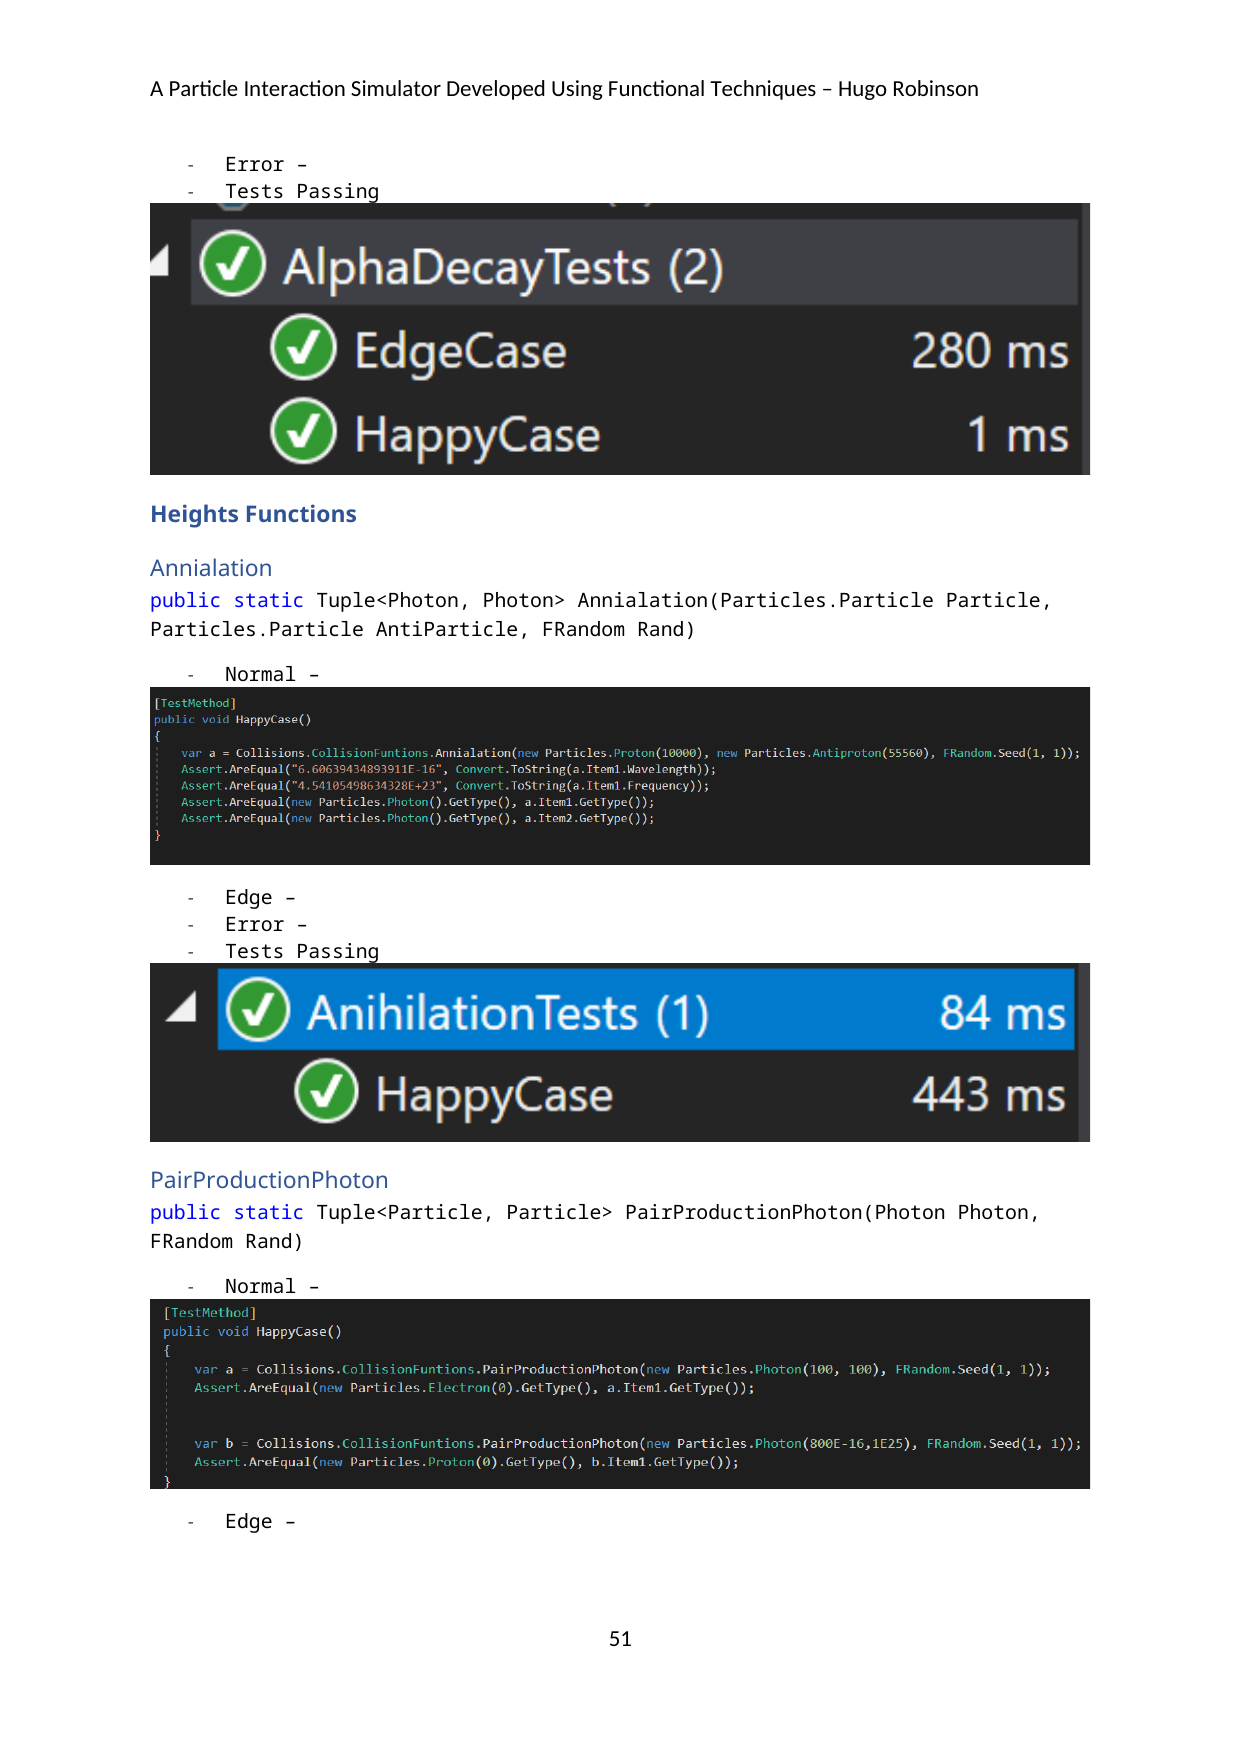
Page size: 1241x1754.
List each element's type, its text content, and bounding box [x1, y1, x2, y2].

picture [150, 963, 1091, 1142]
list Edge – [187, 1507, 1090, 1534]
picture [150, 687, 1091, 865]
subtitle PairProductionPhoton [150, 1164, 1090, 1195]
list Tests Passing [187, 177, 1090, 203]
picture [150, 1299, 1091, 1489]
list Normal – [187, 661, 1090, 687]
list Normal – [187, 1273, 1090, 1299]
list Error – [187, 150, 1090, 177]
subtitle Heights Functions [150, 497, 1090, 529]
list Edge – [187, 883, 1090, 910]
text public static Tuple<Photon, Photon> Annialation(Particles.Particle Particle, Particles.Particle AntiParticle, FRandom Rand) [150, 586, 1090, 642]
subtitle Annialation [150, 552, 1090, 583]
list Tests Passing [187, 937, 1090, 963]
list Error – [187, 910, 1090, 937]
picture [150, 203, 1091, 475]
text public static Tuple<Particle, Particle> PairProductionPhoton(Photon Photon, FRandom Rand) [150, 1198, 1090, 1254]
